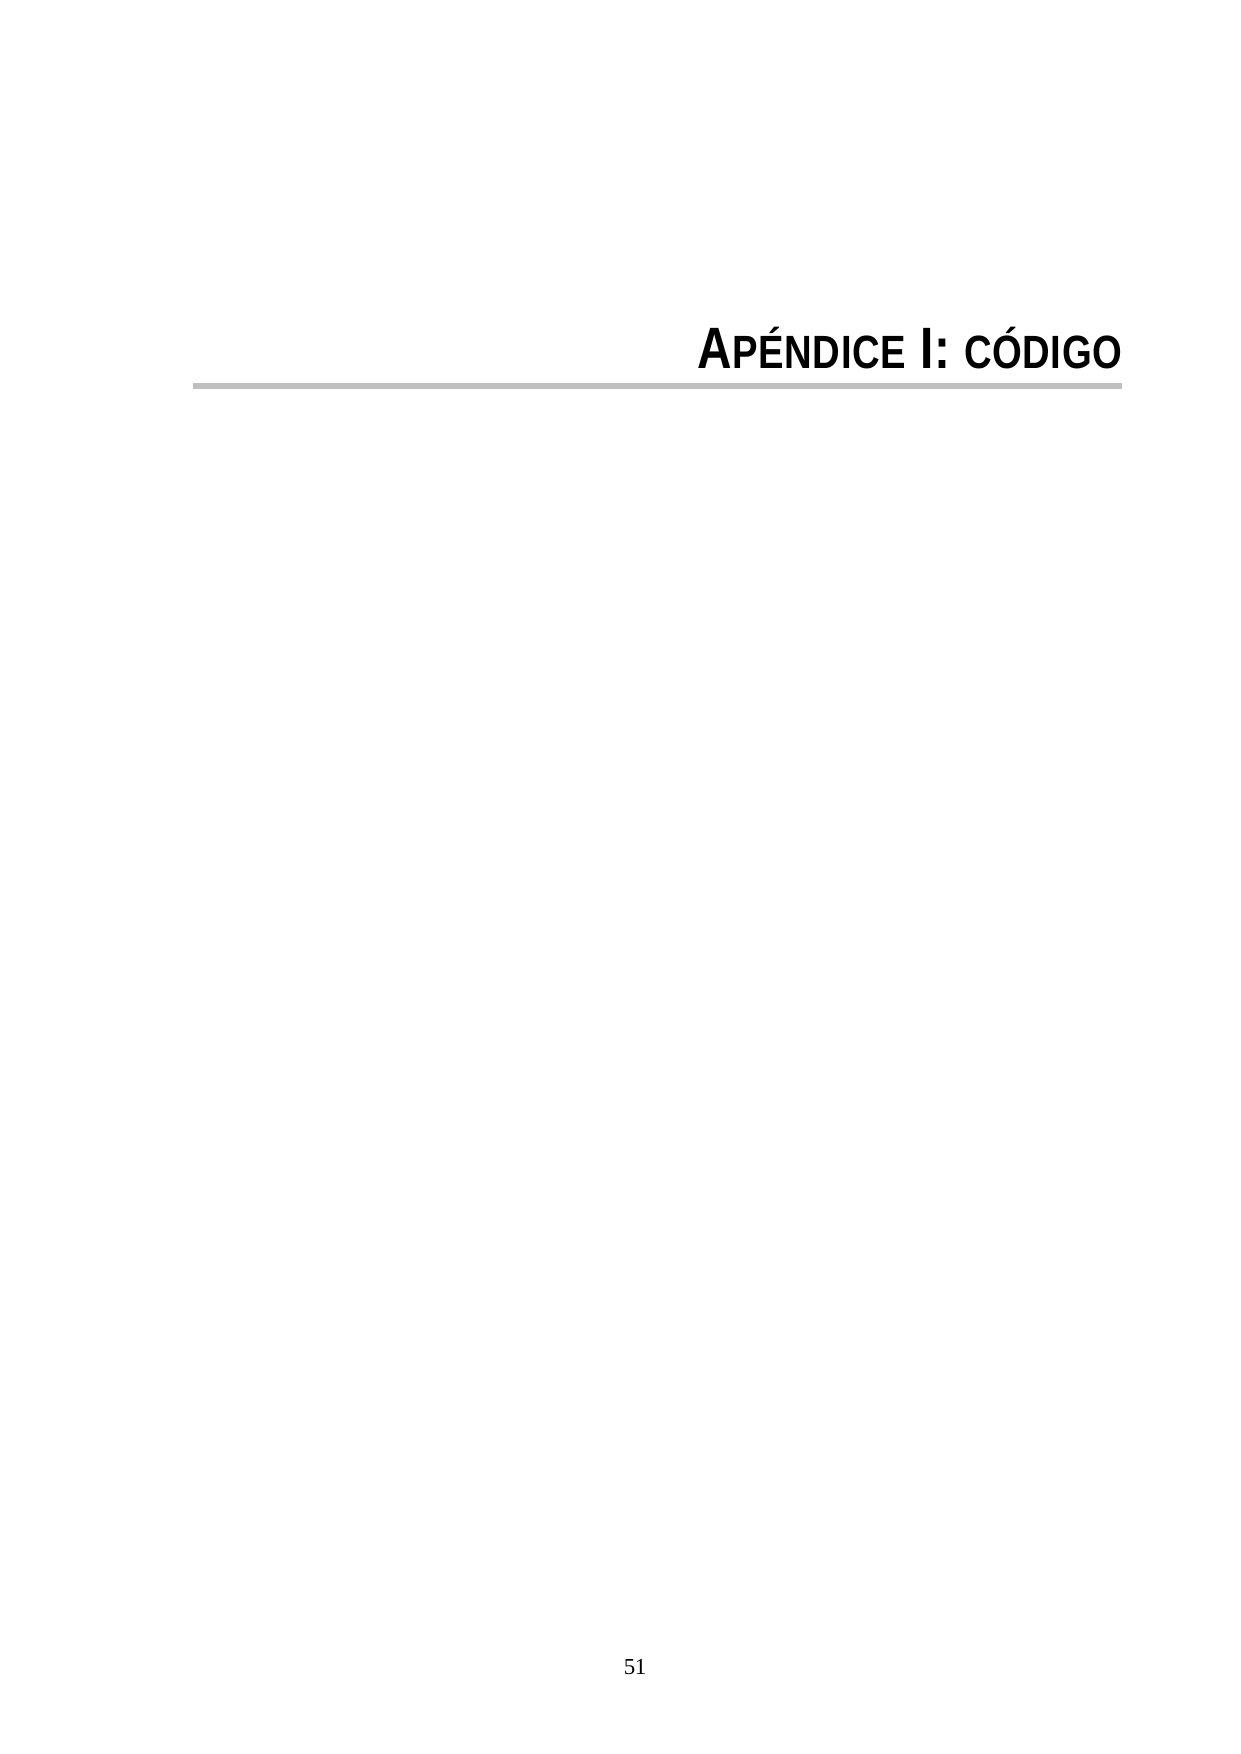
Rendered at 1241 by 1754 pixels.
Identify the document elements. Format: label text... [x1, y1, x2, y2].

subtitle Apéndice I: código [193, 314, 1122, 383]
